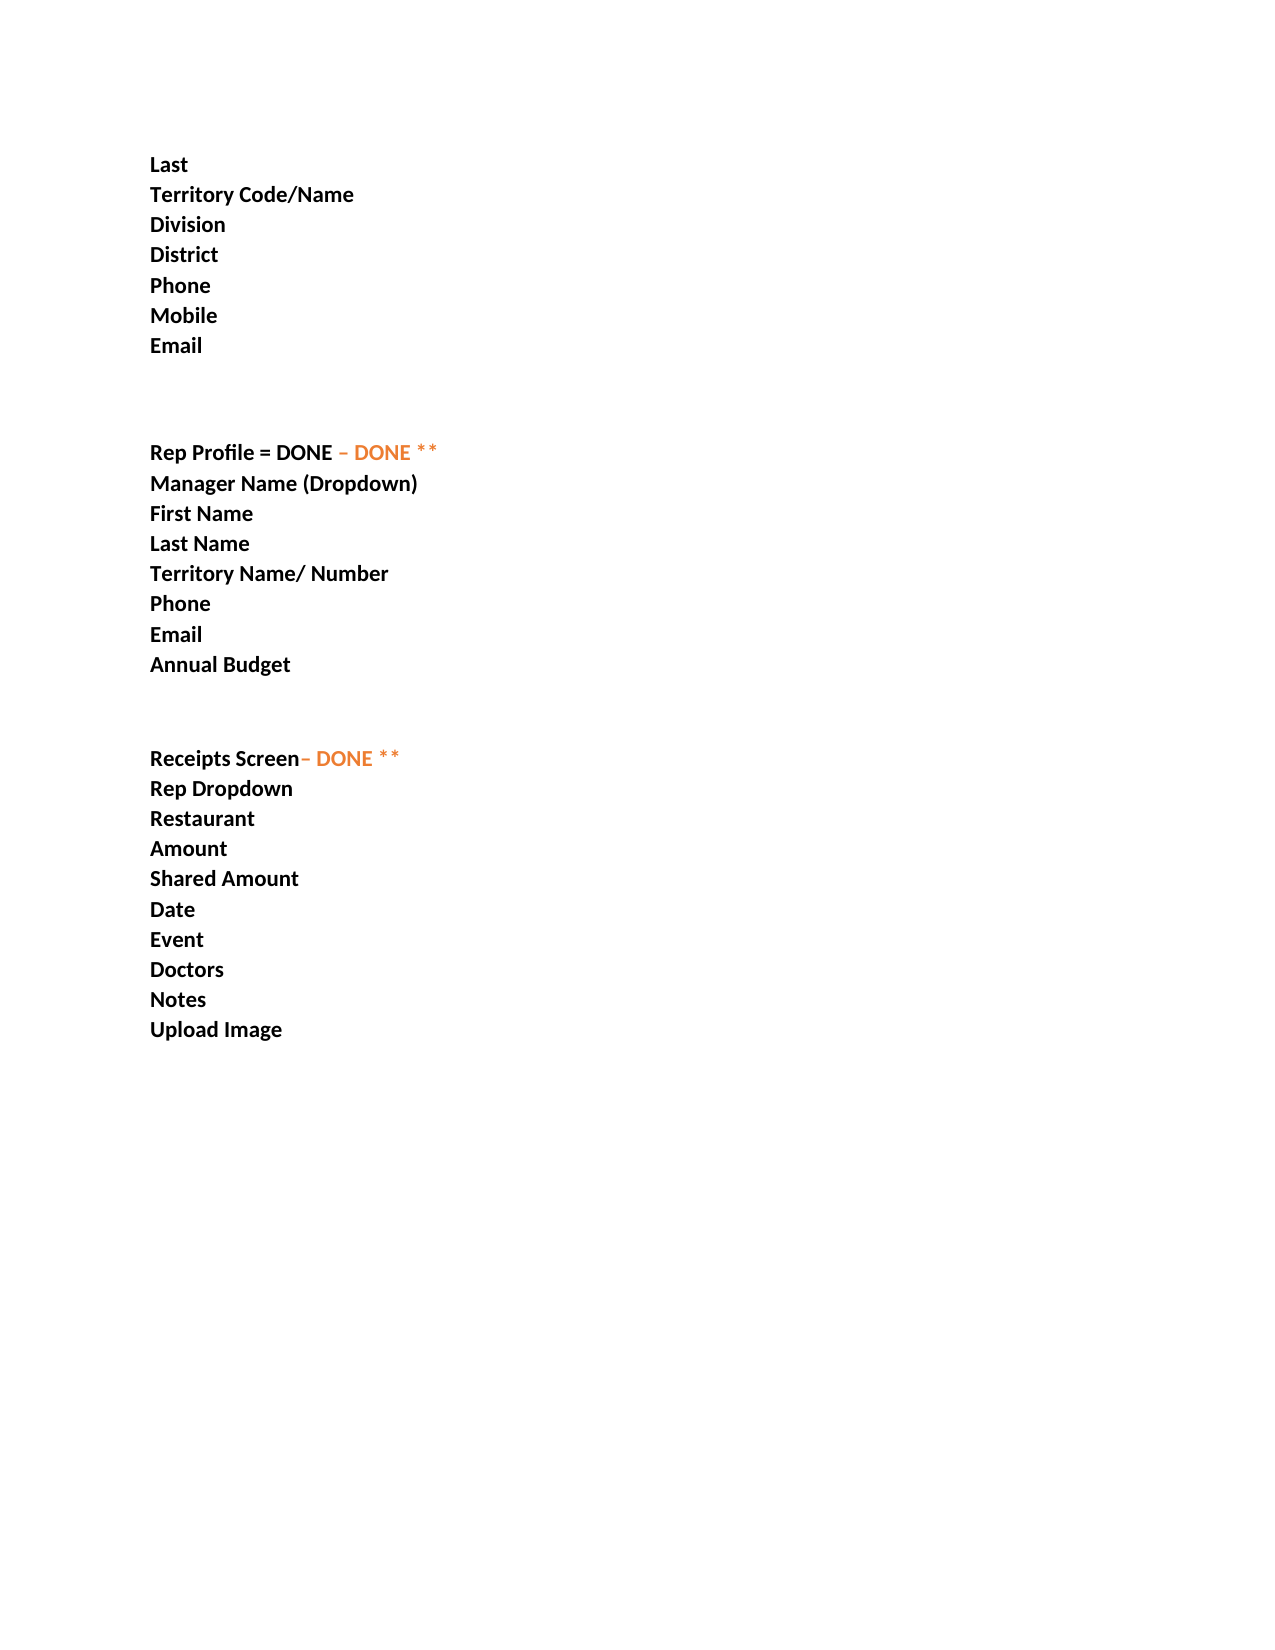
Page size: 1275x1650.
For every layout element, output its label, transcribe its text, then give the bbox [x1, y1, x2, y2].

text Rep Profile = DONE – DONE ** Manager Name (Dropdown) First Name Last Name Territory Name/ Number Phone Email Annual Budget [150, 408, 1125, 678]
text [150, 150, 1125, 389]
text Receipts Screen– DONE ** Rep Dropdown Restaurant Amount Shared Amount Date Event Doctors Notes Upload Image [150, 744, 1125, 1255]
